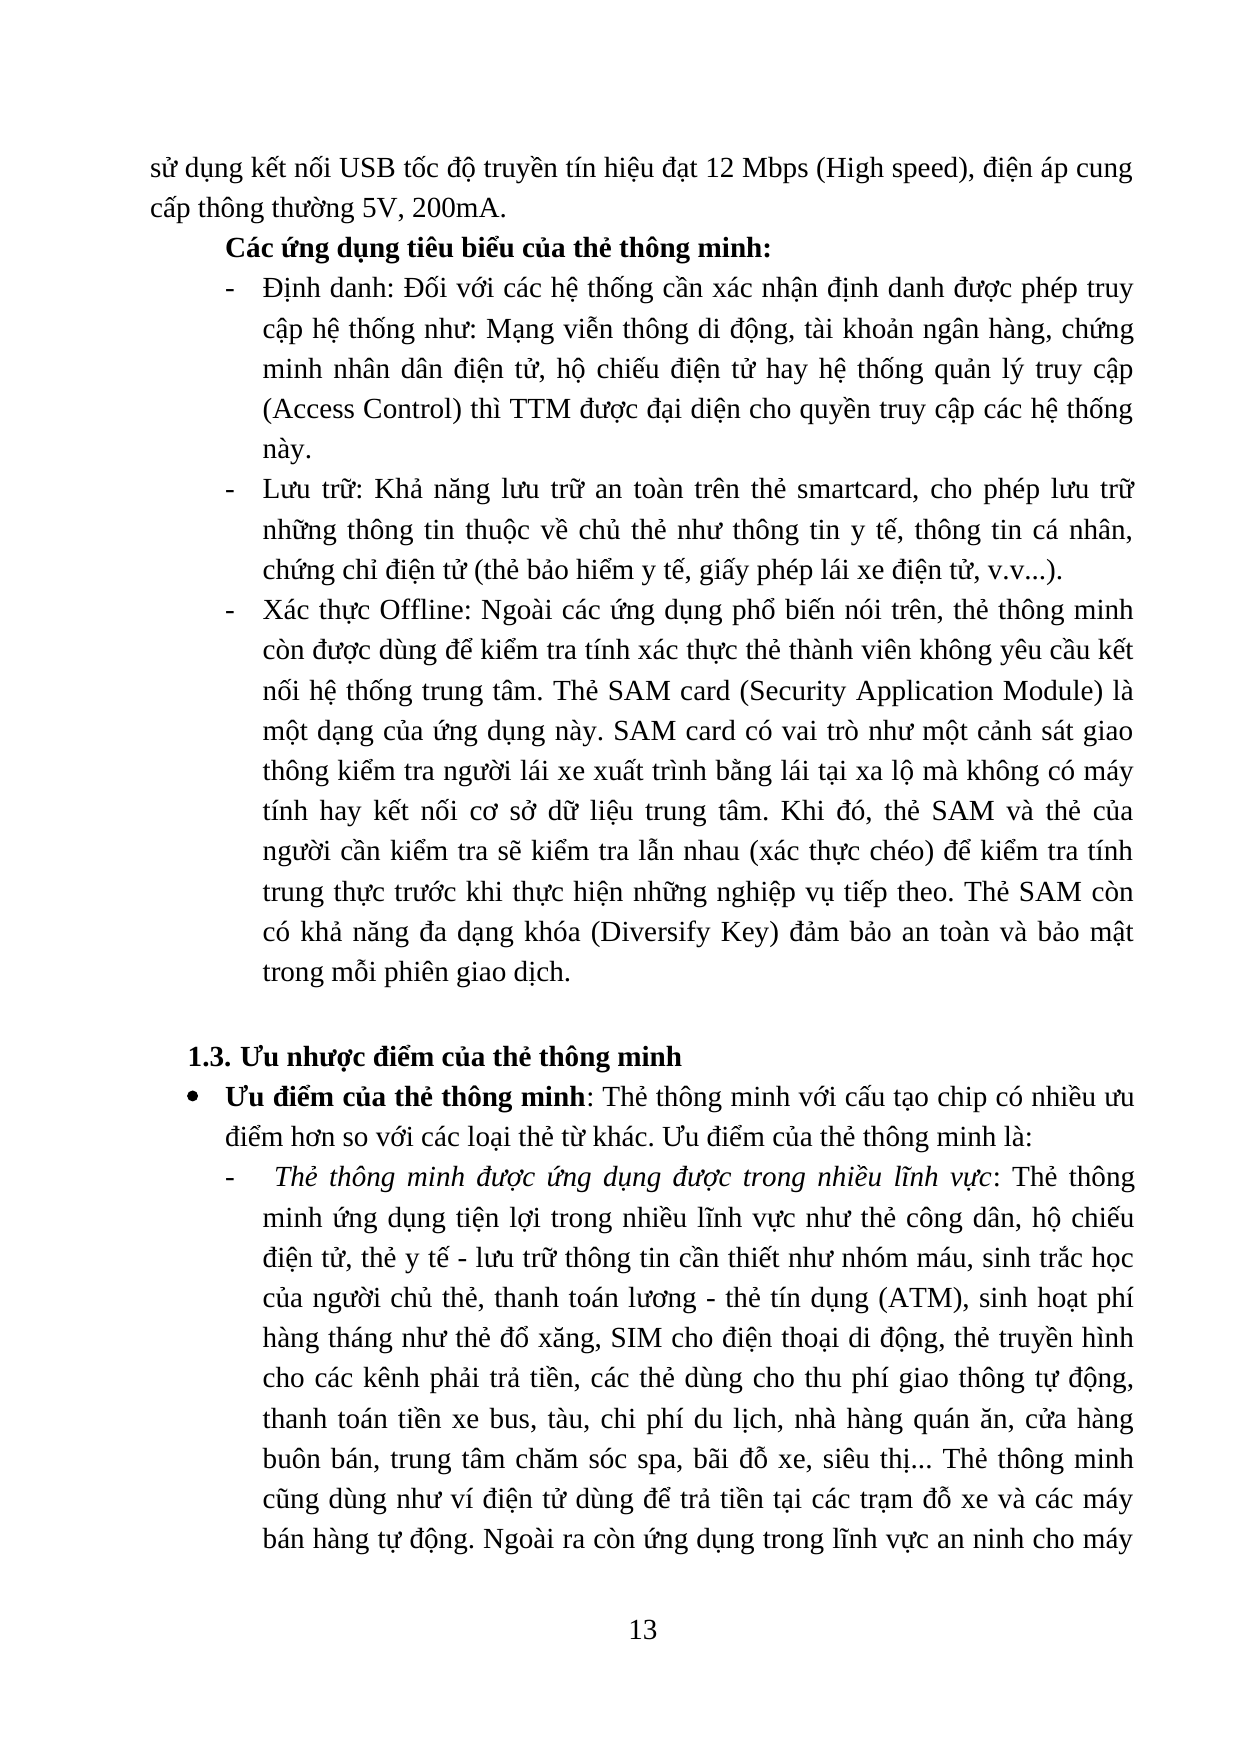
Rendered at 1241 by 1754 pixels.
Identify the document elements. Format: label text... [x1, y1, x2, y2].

subtitle Ưu nhược điểm của thẻ thông minh [187, 1039, 1135, 1072]
list Ưu điểm của thẻ thông minh: Thẻ thông minh với cấu tạo chip có nhiều ưu điểm hơn so với các loại thẻ từ khác. Ưu điểm của thẻ thông minh là: [187, 1079, 1135, 1153]
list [225, 1159, 1135, 1555]
list Lưu trữ: Khả năng lưu trữ an toàn trên thẻ smartcard, cho phép lưu trữ những thông tin thuộc về chủ thẻ như thông tin y tế, thông tin cá nhân, chứng chỉ điện tử (thẻ bảo hiểm y tế, giấy phép lái xe điện tử, v.v...). [225, 472, 1135, 586]
list Định danh: Đối với các hệ thống cần xác nhận định danh được phép truy cập hệ thống như: Mạng viễn thông di động, tài khoản ngân hàng, chứng minh nhân dân điện tử, hộ chiếu điện tử hay hệ thống quản lý truy cập (Access Control) thì TTM được đại diện cho quyền truy cập các hệ thống này. [225, 271, 1135, 465]
text Các ứng dụng tiêu biểu của thẻ thông minh: [150, 230, 1135, 264]
list Xác thực Offline: Ngoài các ứng dụng phổ biến nói trên, thẻ thông minh còn được dùng để kiểm tra tính xác thực thẻ thành viên không yêu cầu kết nối hệ thống trung tâm. Thẻ SAM card (Security Application Module) là một dạng của ứng dụng này. SAM card có vai trò như một cảnh sát giao thông kiểm tra người lái xe xuất trình bằng lái tại xa lộ mà không có máy tính hay kết nối cơ sở dữ liệu trung tâm. Khi đó, thẻ SAM và thẻ của người cần kiểm tra sẽ kiểm tra lẫn nhau (xác thực chéo) để kiểm tra tính trung thực trước khi thực hiện những nghiệp vụ tiếp theo. Thẻ SAM còn có khả năng đa dạng khóa (Diversify Key) đảm bảo an toàn và bảo mật trong mỗi phiên giao dịch. [225, 592, 1135, 988]
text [150, 150, 1135, 224]
